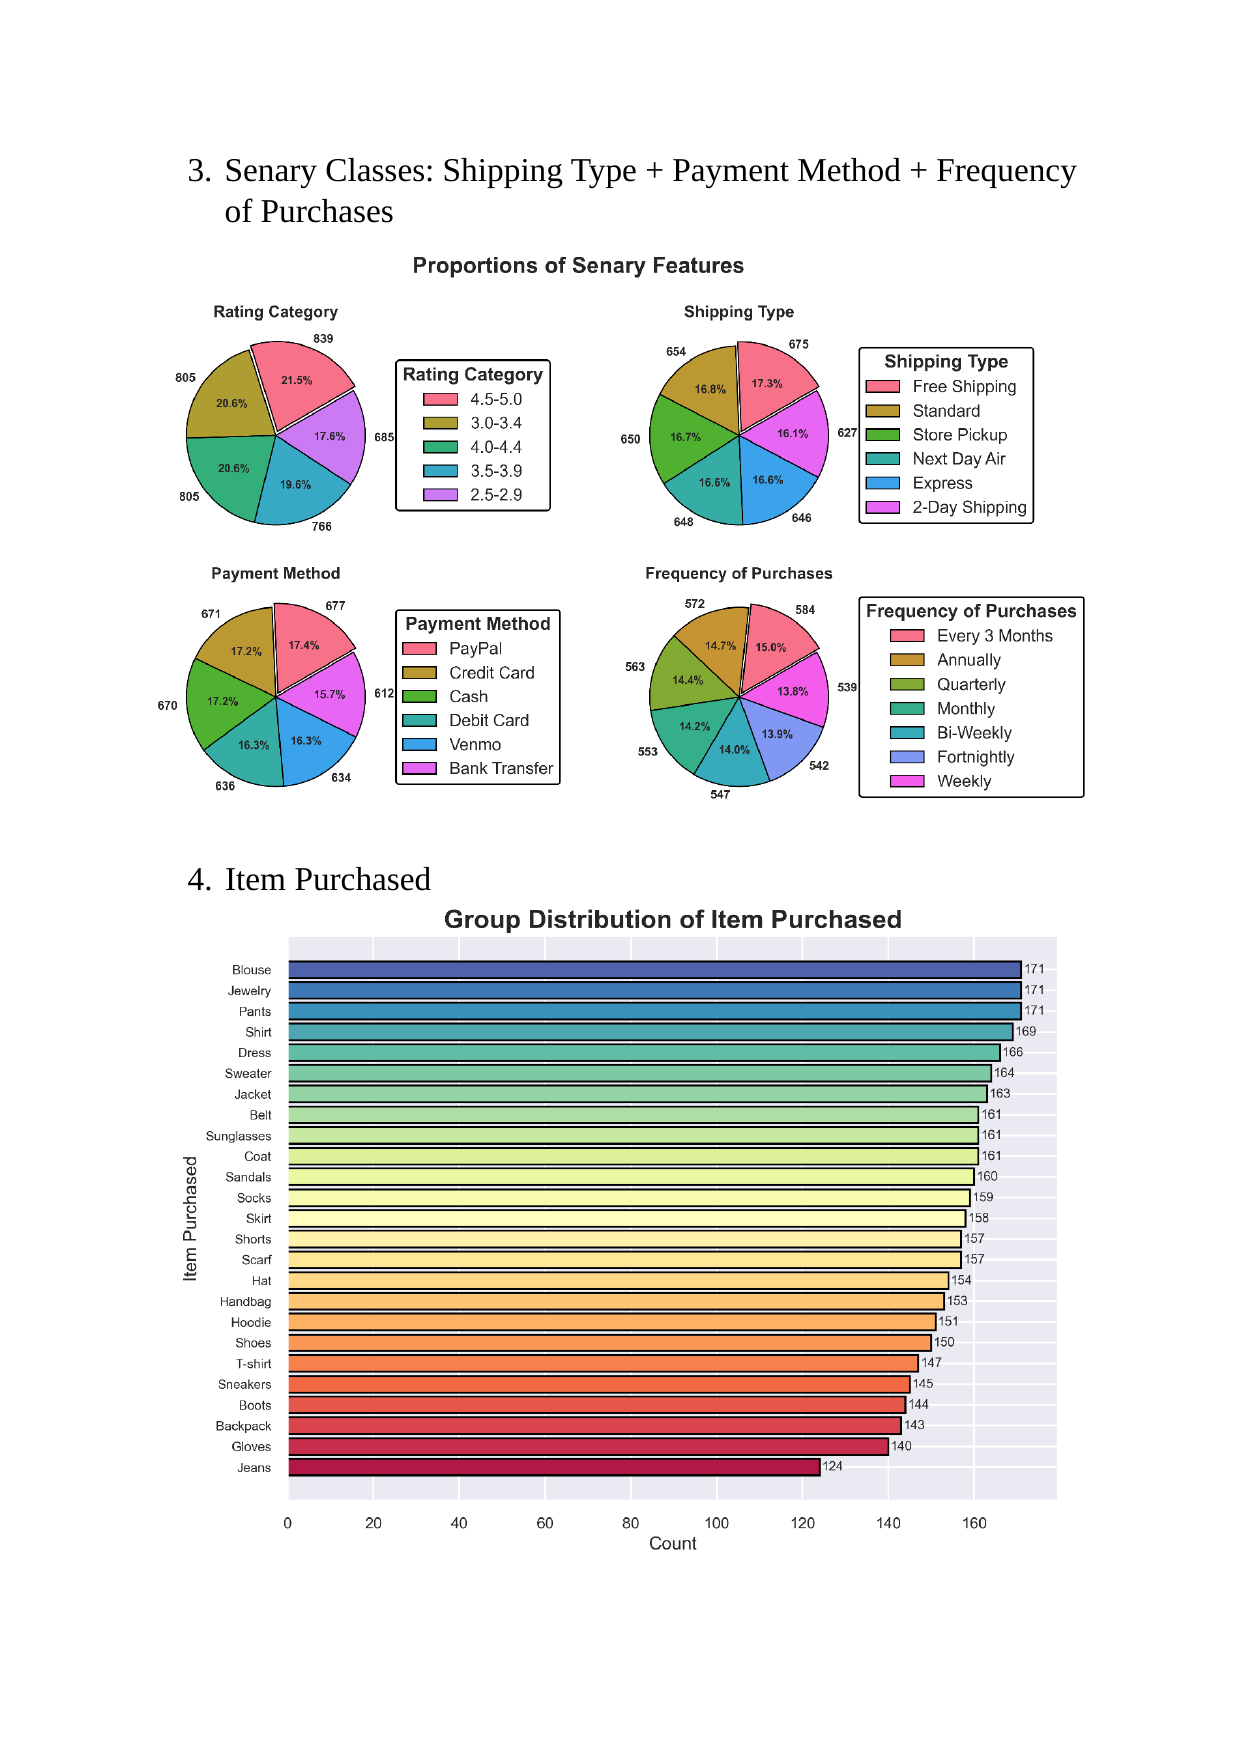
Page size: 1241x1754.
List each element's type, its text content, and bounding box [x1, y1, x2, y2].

picture [174, 900, 1067, 1562]
list Item Purchased [187, 859, 1090, 897]
picture [150, 249, 1091, 816]
list Senary Classes: Shipping Type + Payment Method + Frequency of Purchases [187, 150, 1090, 230]
